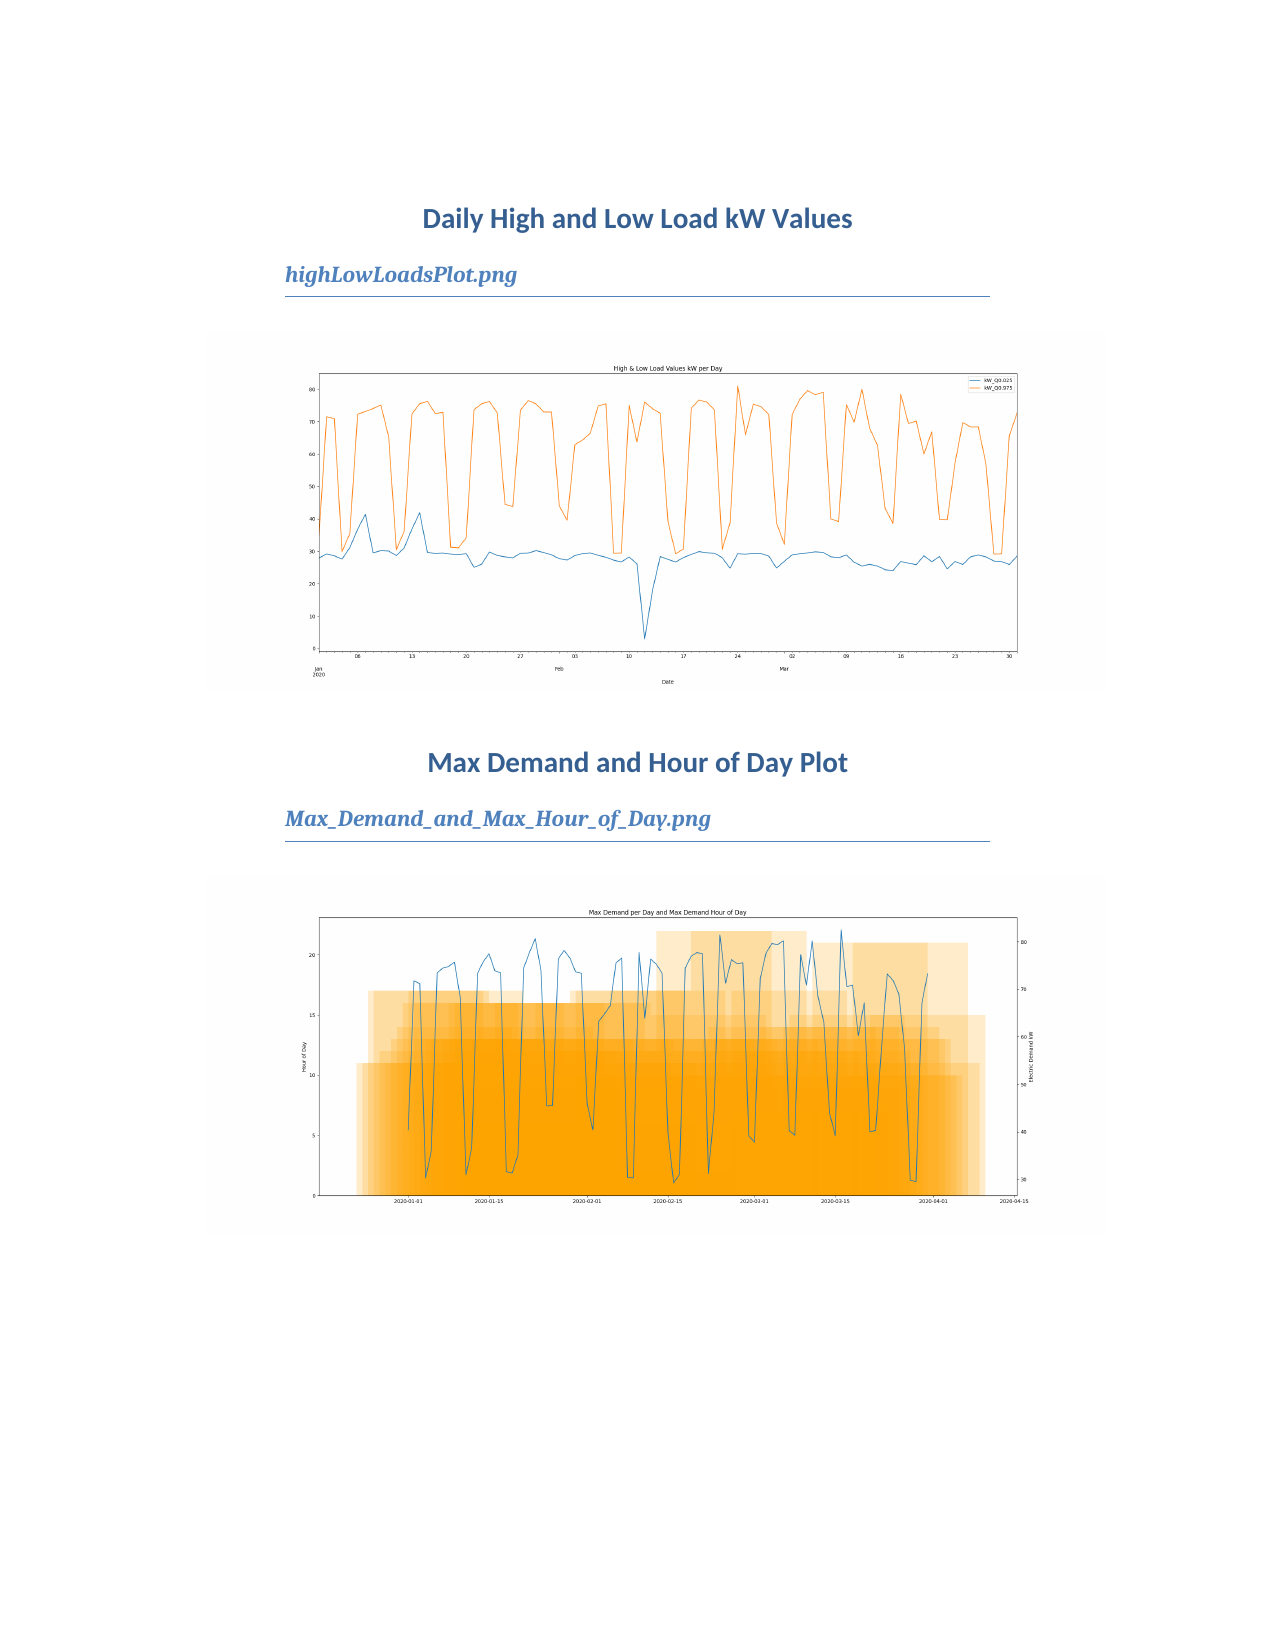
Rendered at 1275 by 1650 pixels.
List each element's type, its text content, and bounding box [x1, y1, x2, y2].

picture [206, 330, 1107, 691]
text Max_Demand_and_Max_Hour_of_Day.png [285, 806, 990, 841]
subtitle Max Demand and Hour of Day Plot [187, 744, 1087, 780]
subtitle Daily High and Low Load kW Values [187, 200, 1087, 236]
text highLowLoadsPlot.png [285, 262, 990, 296]
picture [206, 875, 1107, 1235]
